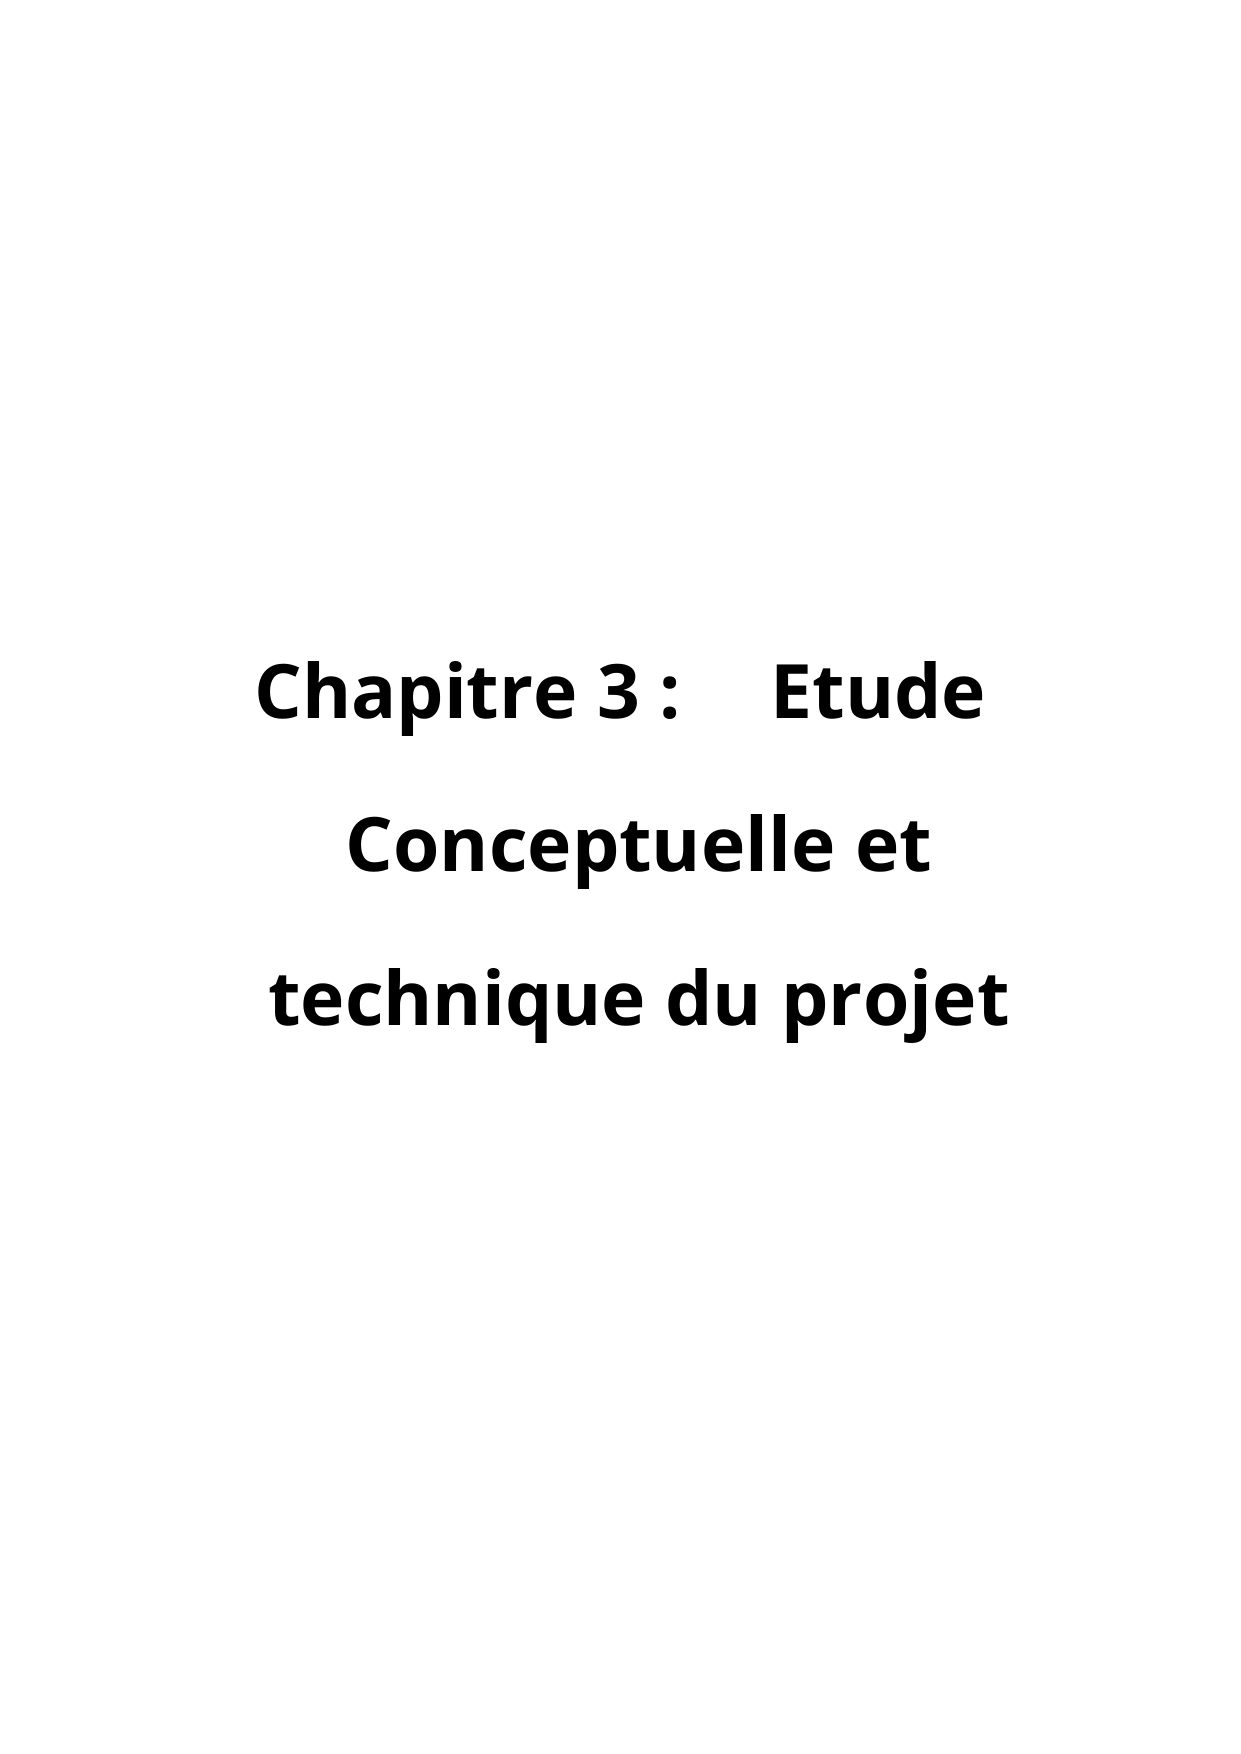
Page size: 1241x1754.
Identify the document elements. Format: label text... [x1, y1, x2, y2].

subtitle Etude Conceptuelle et technique du projet [148, 638, 1093, 1047]
